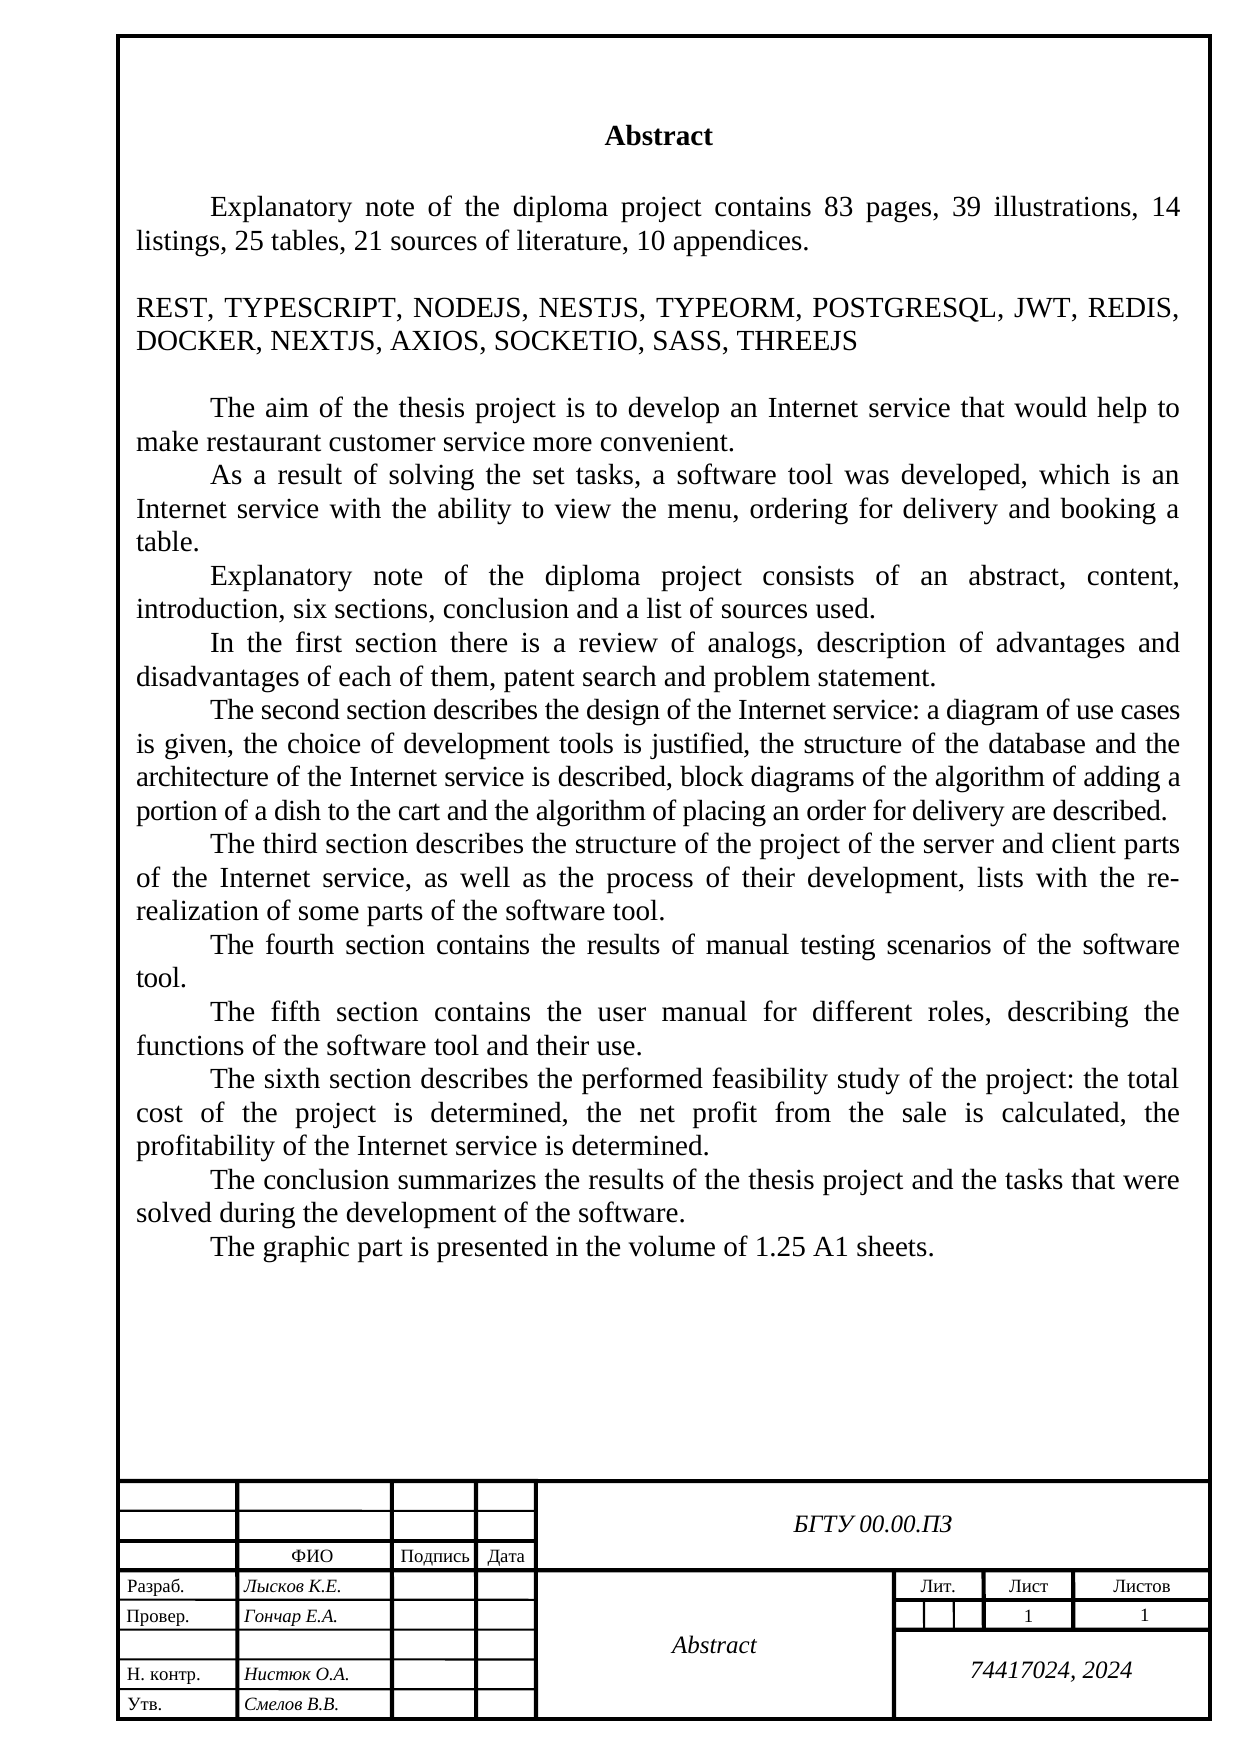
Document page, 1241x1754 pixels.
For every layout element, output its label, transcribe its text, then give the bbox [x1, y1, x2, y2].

text The aim of the thesis project is to develop an Internet service that would help to make restaurant customer service more convenient. [136, 390, 1181, 457]
text Explanatory note of the diploma project contains 83 pages, 39 illustrations, 14 listings, 25 tables, 21 sources of literature, 10 appendices. [136, 189, 1181, 256]
text The fourth section contains the results of manual testing scenarios of the software tool. [136, 927, 1181, 994]
text Explanatory note of the diploma project consists of an abstract, content, introduction, six sections, conclusion and a list of sources used. [136, 558, 1181, 625]
text REST, TYPESCRIPT, NODEJS, NESTJS, TYPEORM, POSTGRESQL, JWT, REDIS, DOCKER, NEXTJS, AXIOS, SOCKETIO, SASS, THREEJS [136, 290, 1181, 357]
text As a result of solving the set tasks, a software tool was developed, which is an Internet service with the ability to view the menu, ordering for delivery and booking a table. [136, 457, 1181, 558]
text The third section describes the structure of the project of the server and client parts of the Internet service, as well as the process of their development, lists with the re-realization of some parts of the software tool. [136, 826, 1181, 927]
text The second section describes the design of the Internet service: a diagram of use cases is given, the choice of development tools is justified, the structure of the database and the architecture of the Internet service is described, block diagrams of the algorithm of adding a portion of a dish to the cart and the algorithm of placing an order for delivery are described. [136, 692, 1181, 826]
text The conclusion summarizes the results of the thesis project and the tasks that were solved during the development of the software. [136, 1162, 1181, 1229]
text In the first section there is a review of analogs, description of advantages and disadvantages of each of them, patent search and problem statement. [136, 625, 1181, 692]
text Abstract [136, 118, 1181, 152]
text The sixth section describes the performed feasibility study of the project: the total cost of the project is determined, the net profit from the sale is calculated, the profitability of the Internet service is determined. [136, 1061, 1181, 1162]
text The fifth section contains the user manual for different roles, describing the functions of the software tool and their use. [136, 994, 1181, 1061]
text The graphic part is presented in the volume of 1.25 A1 sheets. [136, 1229, 1181, 1262]
